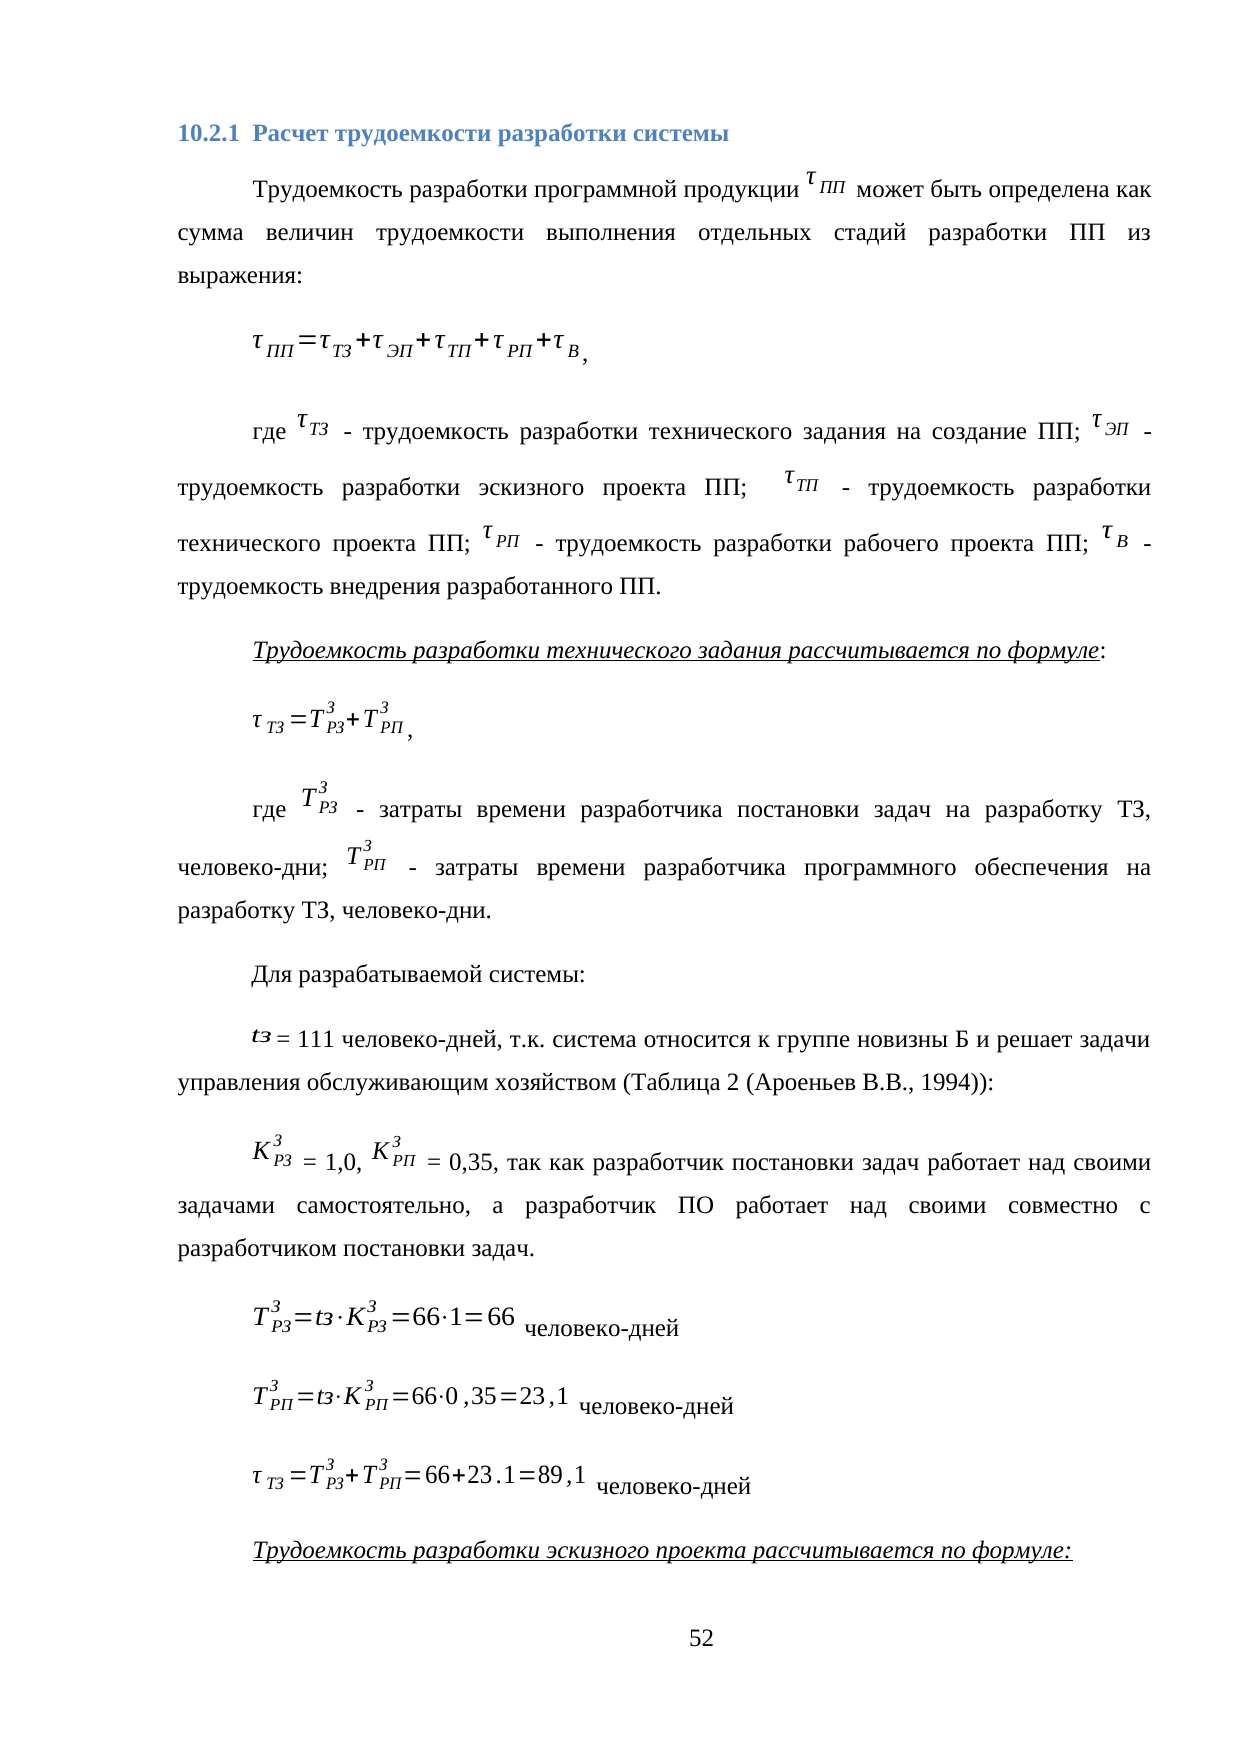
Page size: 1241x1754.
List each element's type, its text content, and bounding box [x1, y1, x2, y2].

text Для разрабатываемой системы: [177, 959, 1152, 987]
text , [177, 699, 1152, 743]
text где - затраты времени разработчика постановки задач на разработку ТЗ, человеко-дни; - затраты времени разработчика программного обеспечения на разработку ТЗ, человеко-дни. [177, 778, 1152, 923]
text = 111 человеко-дней, т.к. система относится к группе новизны Б и решает задачи управления обслуживающим хозяйством (Таблица 2 ): [177, 1023, 1152, 1096]
text , [177, 324, 1152, 367]
text Трудоемкость разработки эскизного проекта рассчитывается по формуле: [177, 1535, 1152, 1563]
text человеко-дней [177, 1297, 1152, 1342]
text где - трудоемкость разработки технического задания на создание ПП; - трудоемкость разработки эскизного проекта ПП; - трудоемкость разработки технического проекта ПП; - трудоемкость разработки рабочего проекта ПП; - трудоемкость внедрения разработанного ПП. [177, 402, 1152, 600]
subtitle Расчет трудоемкости разработки системы [177, 118, 1152, 147]
text человеко-дней [177, 1455, 1152, 1499]
text человеко-дней [177, 1377, 1152, 1420]
text Трудоемкость разработки технического задания рассчитывается по формуле: [177, 635, 1152, 664]
text Трудоемкость разработки программной продукции может быть определена как сумма величин трудоемкости выполнения отдельных стадий разработки ПП из выражения: [177, 161, 1152, 289]
text = 1,0, = 0,35, так как разработчик постановки задач работает над своими задачами самостоятельно, а разработчик ПО работает над своими совместно с разработчиком постановки задач. [177, 1131, 1152, 1262]
